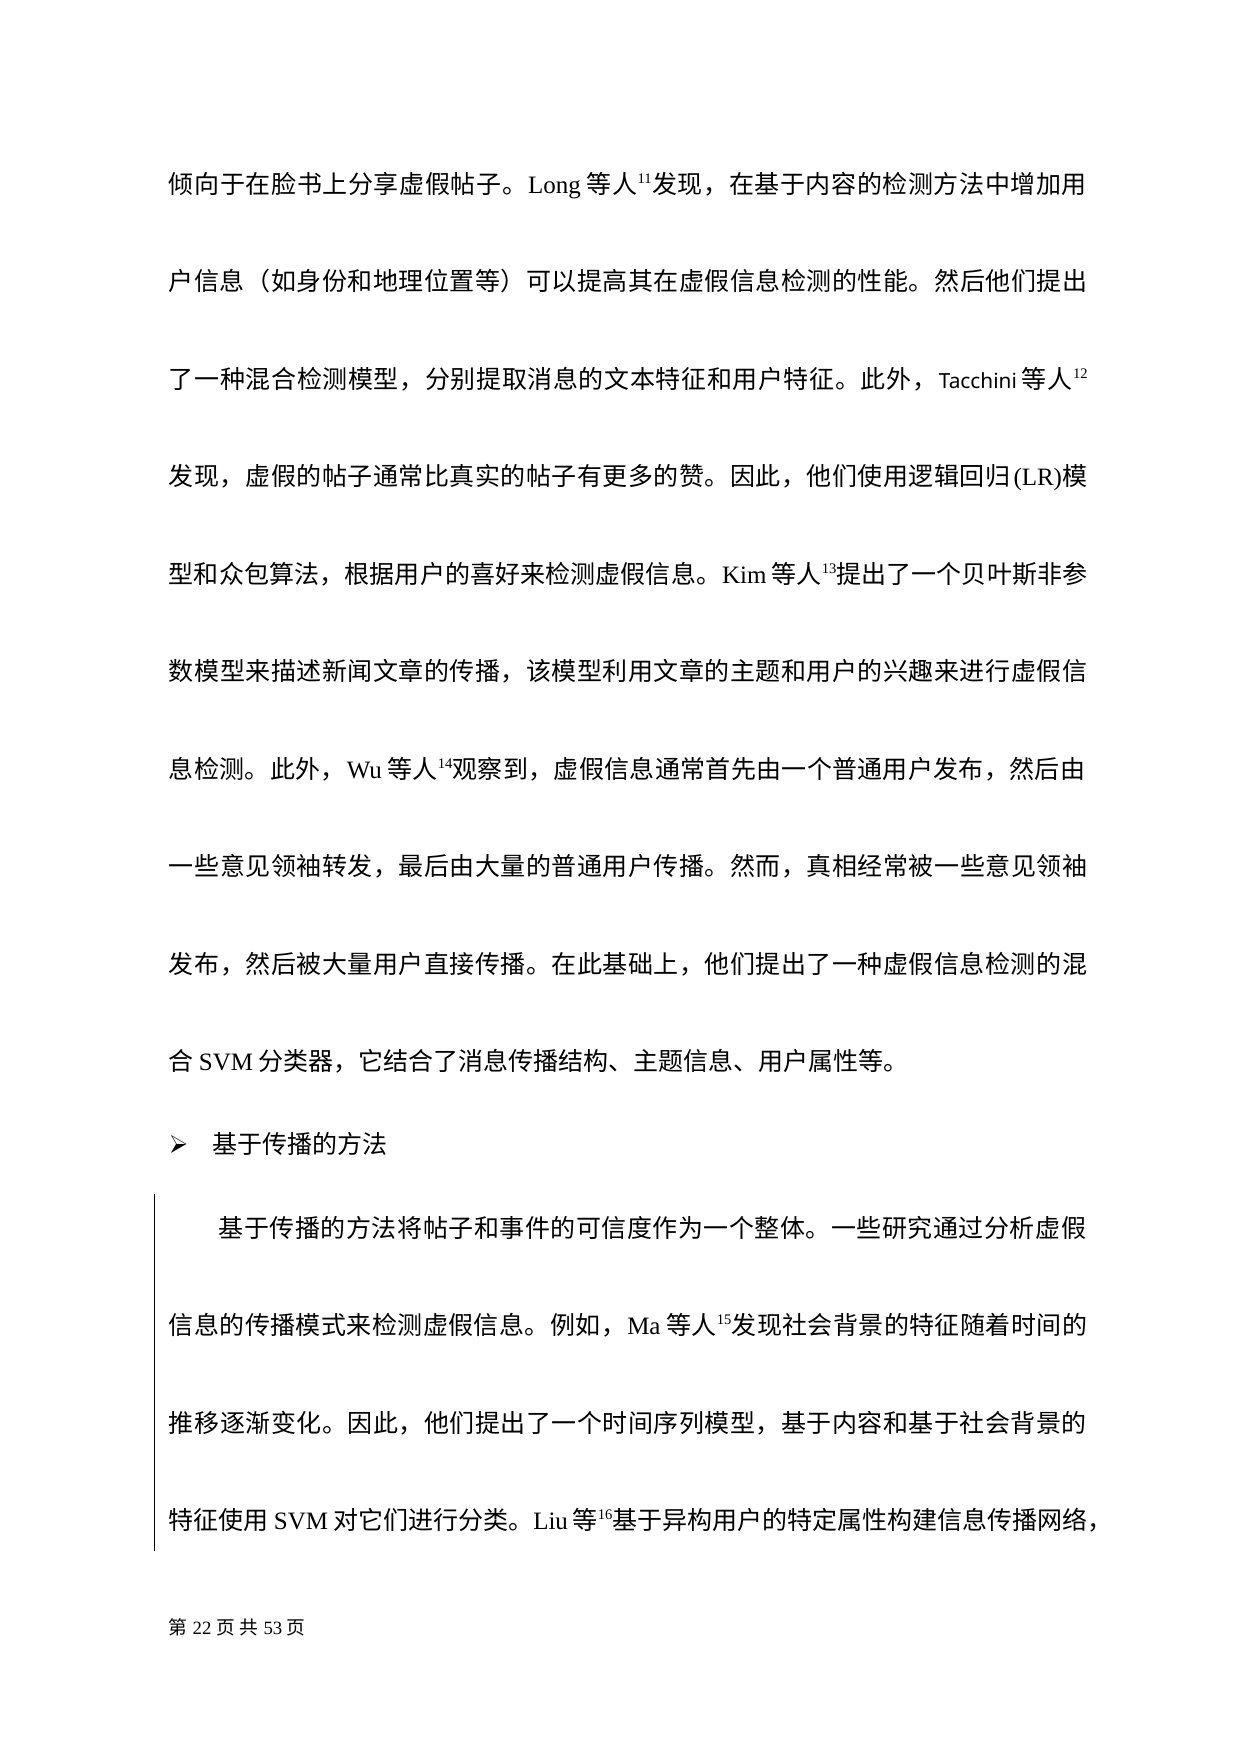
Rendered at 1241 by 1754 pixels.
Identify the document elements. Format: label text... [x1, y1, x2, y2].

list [169, 1194, 1087, 1551]
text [169, 150, 1087, 1092]
list 基于传播的方法 [169, 1111, 1087, 1176]
